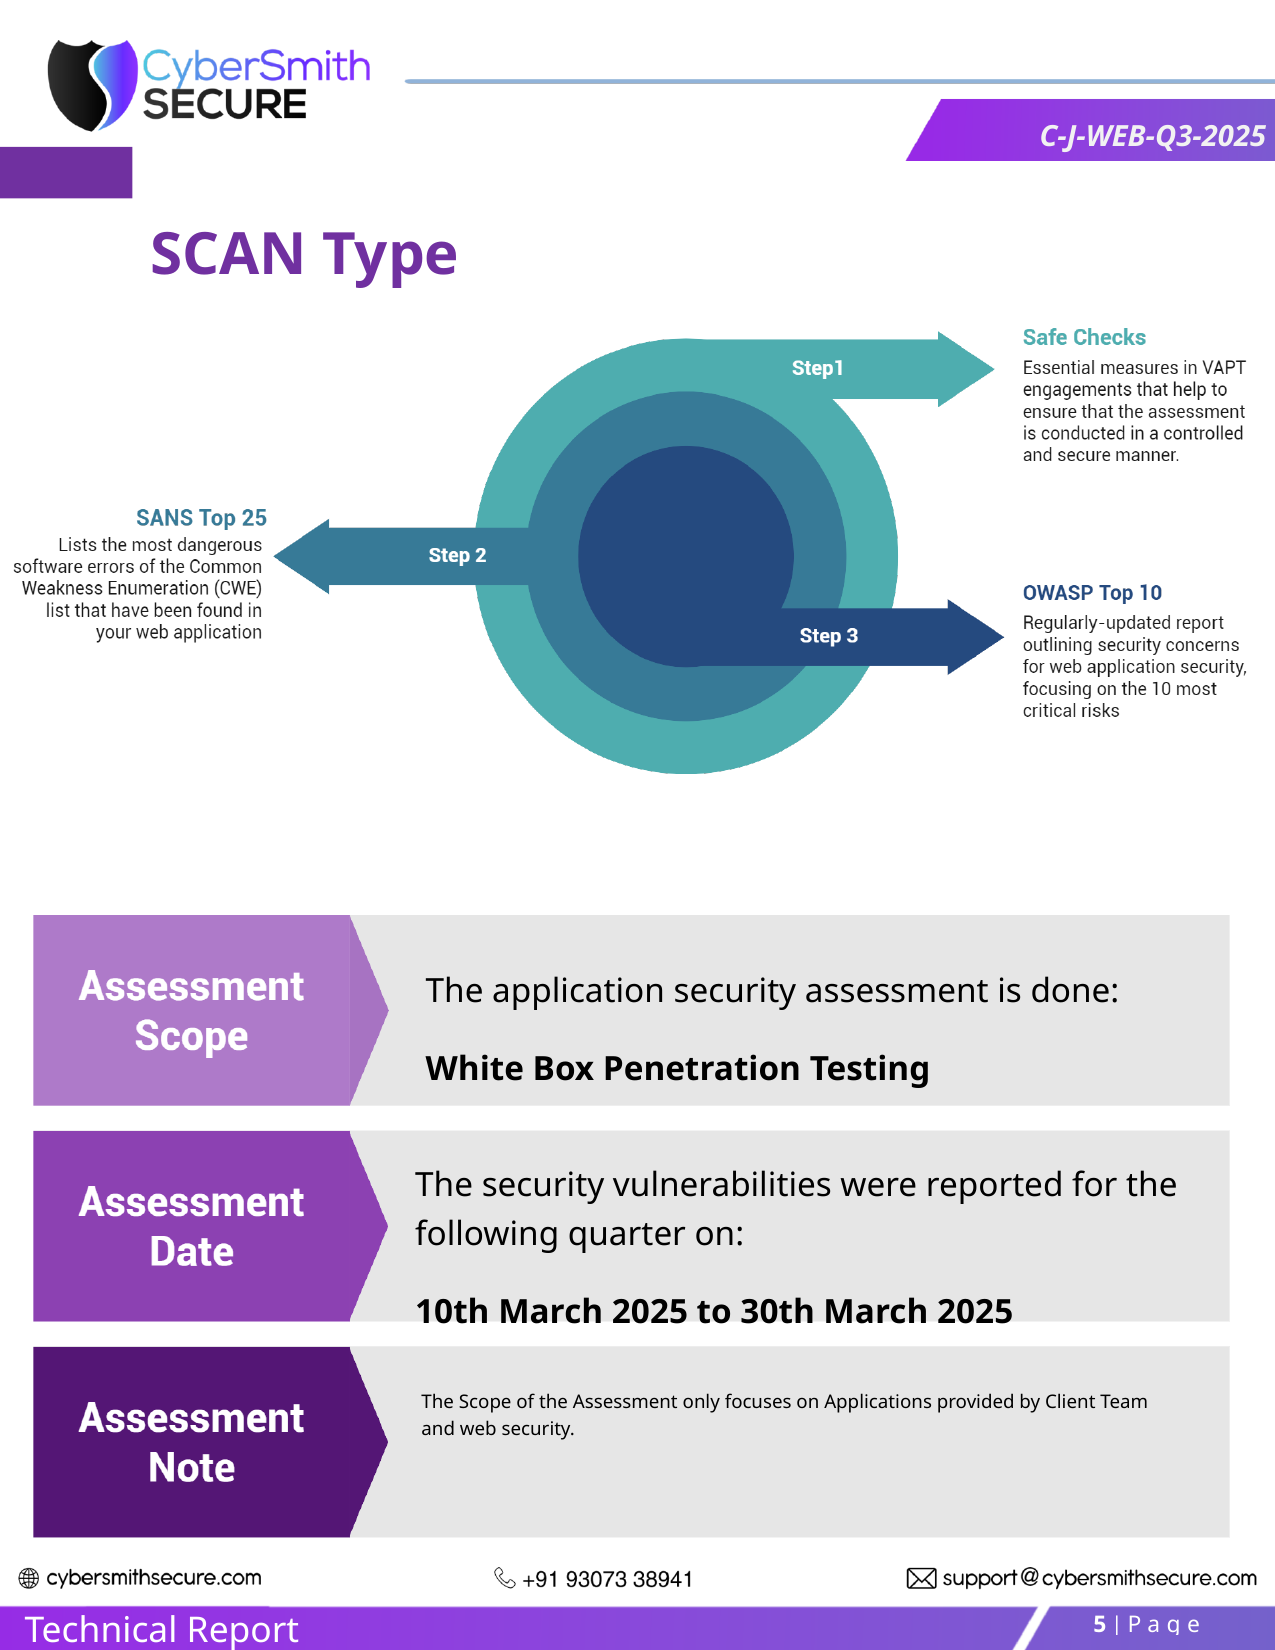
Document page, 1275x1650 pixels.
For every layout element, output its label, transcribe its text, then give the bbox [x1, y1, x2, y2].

subtitle SCAN Type [150, 212, 1125, 291]
picture [0, 915, 1275, 1650]
picture [47, 40, 1275, 161]
picture [234, 1625, 245, 1640]
picture [10, 323, 1265, 774]
